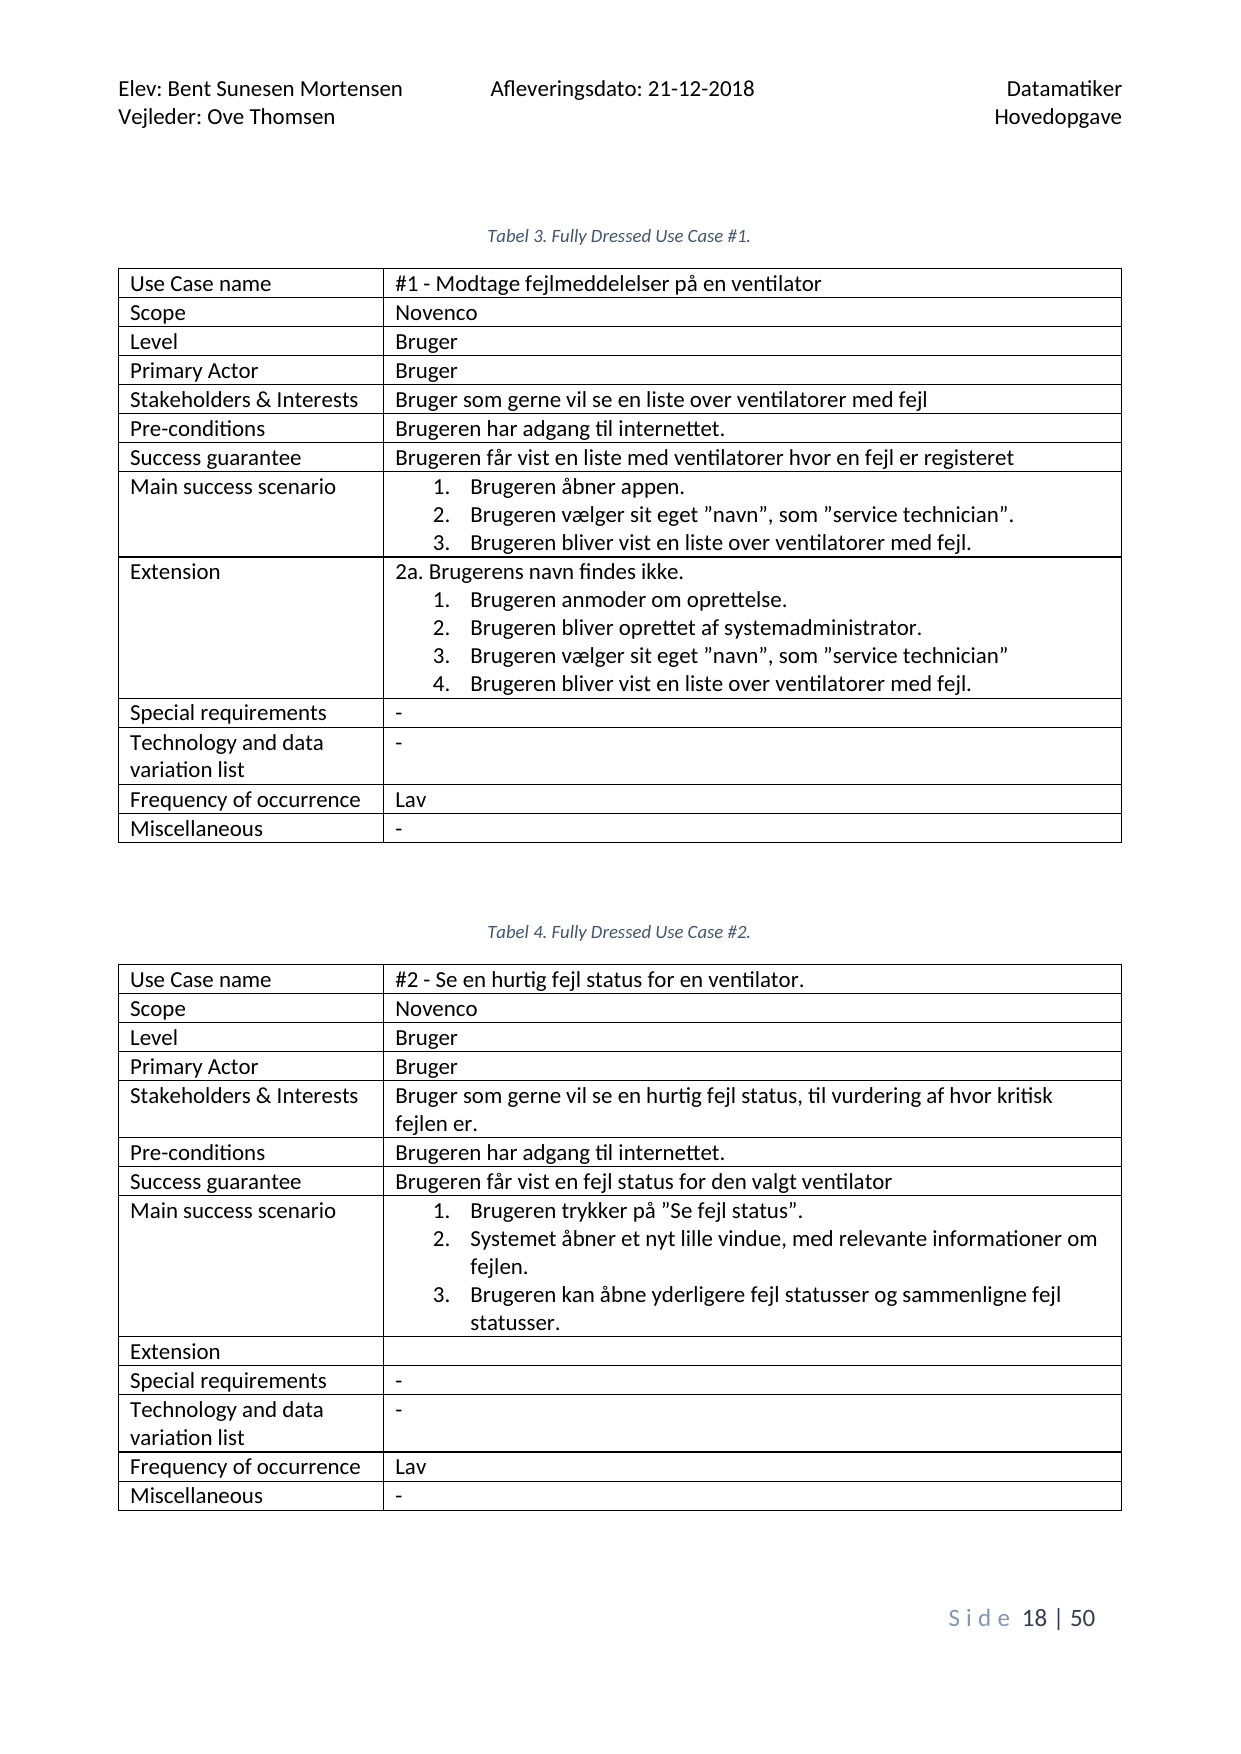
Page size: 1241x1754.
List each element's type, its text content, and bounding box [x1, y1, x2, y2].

table_cell Frequency of occurrence [119, 785, 383, 813]
table_header #1 - Modtage fejlmeddelelser på en ventilator [384, 269, 1121, 297]
table_cell Technology and data variation list [119, 728, 383, 784]
table_cell Novenco [384, 994, 1121, 1022]
table_cell Miscellaneous [119, 1482, 383, 1509]
table_cell Bruger [384, 356, 1121, 384]
table_cell Brugeren har adgang til internettet. [384, 414, 1121, 442]
table_cell Brugeren får vist en liste med ventilatorer hvor en fejl er registeret [384, 443, 1121, 471]
table_cell Level [119, 327, 383, 355]
table_cell Brugeren får vist en fejl status for den valgt ventilator [384, 1167, 1121, 1195]
table_cell Bruger [384, 1023, 1121, 1051]
table_cell Main success scenario [119, 1196, 383, 1336]
table_header Use Case name [119, 269, 383, 297]
table_cell Main success scenario [119, 472, 383, 556]
table_cell Extension [119, 1337, 383, 1365]
table_cell Scope [119, 994, 383, 1022]
table_cell Success guarantee [119, 1167, 383, 1195]
table_cell Bruger [384, 1052, 1121, 1080]
table_cell Special requirements [119, 1366, 383, 1394]
text Tabel 3. Fully Dressed Use Case #1. [118, 224, 1122, 247]
table_cell Pre-conditions [119, 414, 383, 442]
text Tabel 4. Fully Dressed Use Case #2. [118, 920, 1122, 943]
table_cell Primary Actor [119, 1052, 383, 1080]
table_cell Stakeholders & Interests [119, 385, 383, 413]
table_header Use Case name [119, 965, 383, 993]
table_cell Lav [384, 785, 1121, 813]
table_cell Frequency of occurrence [119, 1453, 383, 1481]
table_cell Miscellaneous [119, 814, 383, 842]
table_cell Level [119, 1023, 383, 1051]
table_cell Lav [384, 1453, 1121, 1481]
table_cell Brugeren åbner appen. Brugeren vælger sit eget ”navn”, som ”service technician”. Brugeren bliver vist en liste over ventilatorer med fejl. [384, 472, 1121, 556]
table_cell Brugeren trykker på ”Se fejl status”. Systemet åbner et nyt lille vindue, med relevante informationer om fejlen. Brugeren kan åbne yderligere fejl statusser og sammenligne fejl statusser. [384, 1196, 1121, 1336]
table_cell - [384, 1366, 1121, 1394]
table_cell Novenco [384, 298, 1121, 326]
table_cell Primary Actor [119, 356, 383, 384]
table_cell Special requirements [119, 699, 383, 727]
table_cell - [384, 1482, 1121, 1509]
table_cell Extension [119, 558, 383, 697]
table_cell - [384, 1395, 1121, 1451]
table_cell - [384, 728, 1121, 784]
table_cell Stakeholders & Interests [119, 1081, 383, 1137]
table_cell Bruger som gerne vil se en hurtig fejl status, til vurdering af hvor kritisk fejlen er. [384, 1081, 1121, 1137]
table_header #2 - Se en hurtig fejl status for en ventilator. [384, 965, 1121, 993]
table_cell Pre-conditions [119, 1138, 383, 1166]
table_cell Bruger [384, 327, 1121, 355]
table_cell - [384, 814, 1121, 842]
table_cell - [384, 699, 1121, 727]
table_cell [384, 1337, 1121, 1365]
table_cell 2a. Brugerens navn findes ikke. Brugeren anmoder om oprettelse. Brugeren bliver oprettet af systemadministrator. Brugeren vælger sit eget ”navn”, som ”service technician” Brugeren bliver vist en liste over ventilatorer med fejl. [384, 558, 1121, 697]
table_cell Bruger som gerne vil se en liste over ventilatorer med fejl [384, 385, 1121, 413]
table_cell Brugeren har adgang til internettet. [384, 1138, 1121, 1166]
table_cell Scope [119, 298, 383, 326]
table_cell Success guarantee [119, 443, 383, 471]
table_cell Technology and data variation list [119, 1395, 383, 1451]
